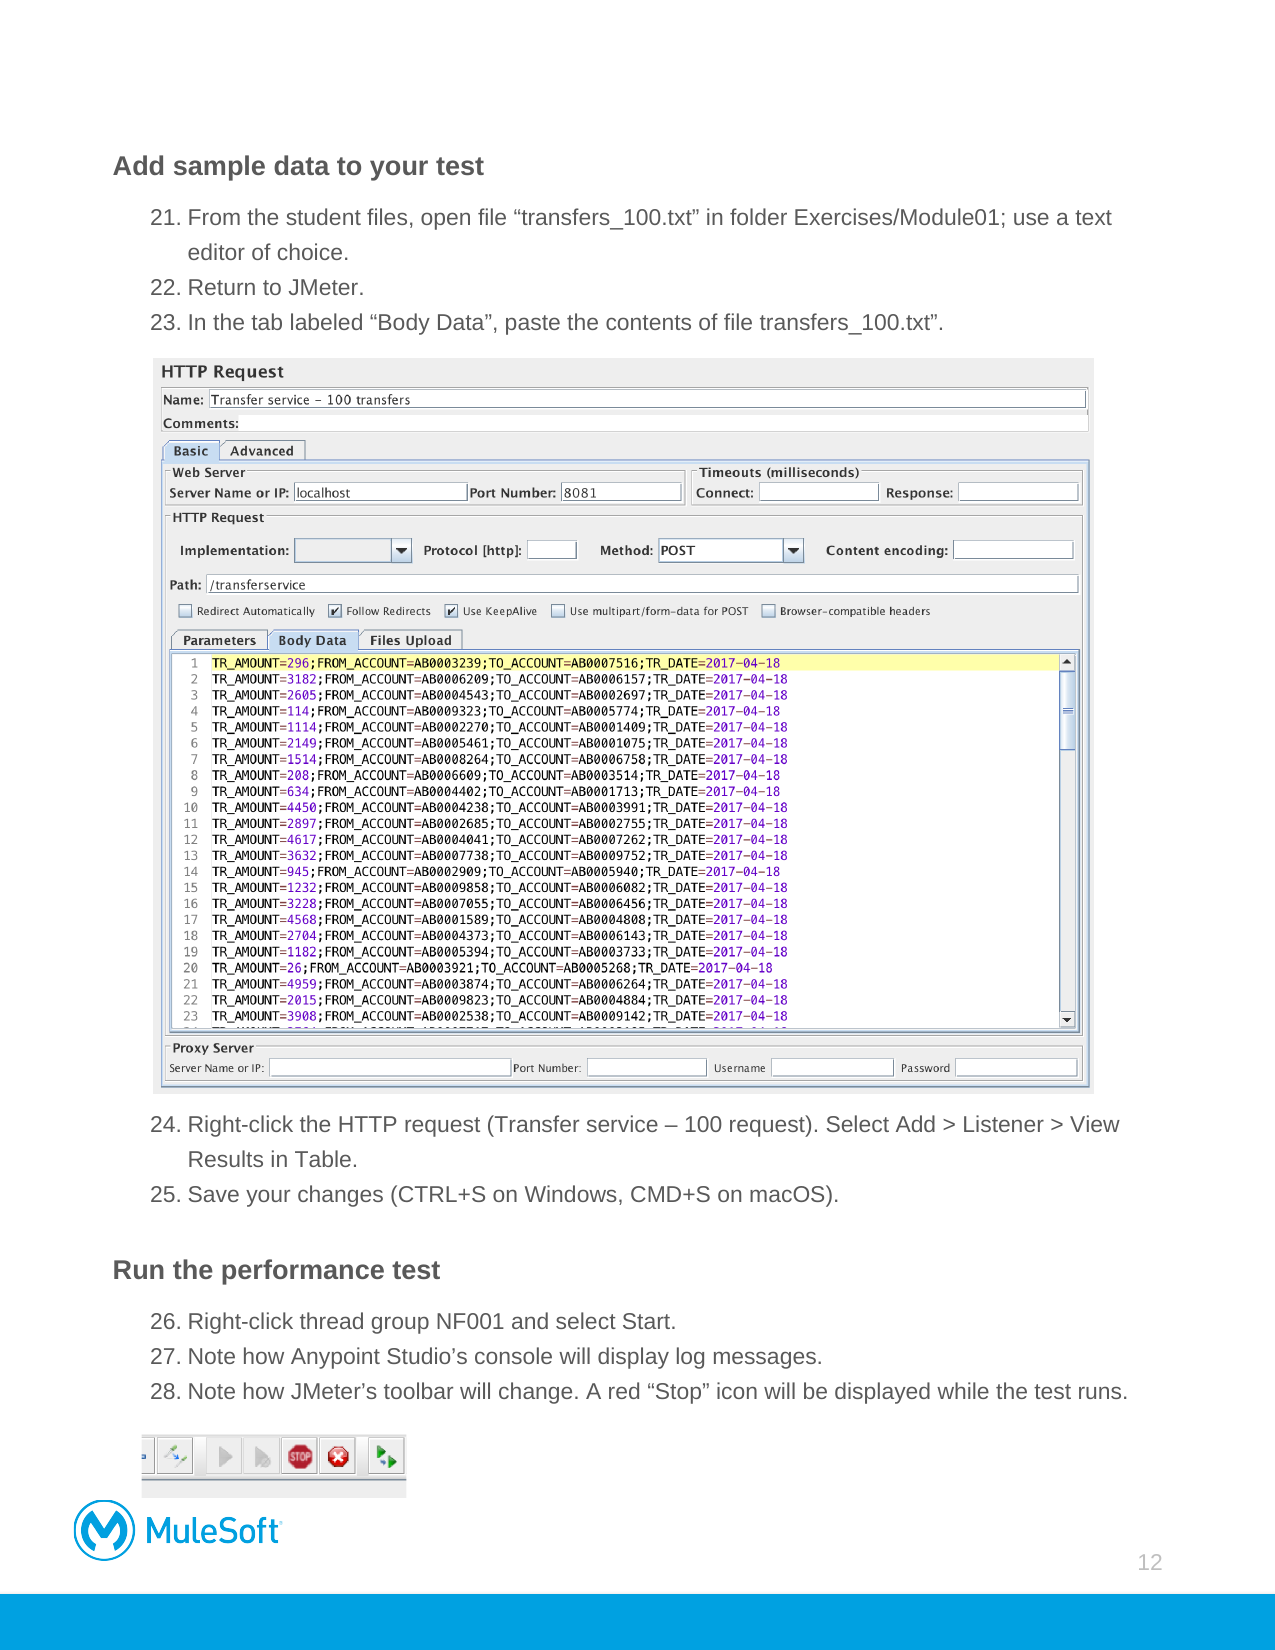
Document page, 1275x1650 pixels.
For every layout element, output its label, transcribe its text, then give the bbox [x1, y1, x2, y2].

picture [153, 358, 1094, 1094]
list In the tab labeled “Body Data”, paste the contents of file transfers_100.txt”. [150, 309, 1162, 335]
subtitle Run the performance test [112, 1254, 1162, 1285]
list Save your changes (CTRL+S). [150, 1181, 1162, 1208]
picture [76, 1503, 132, 1558]
list From the student files, open file “transfers_100.txt” in folder Exercises/Module01; use a text editor of choice. [150, 204, 1162, 265]
picture [141, 1434, 407, 1498]
picture [113, 1500, 283, 1561]
list Note how JMeter’s toolbar will change. A red “Stop” icon will be displayed while the test runs. [150, 1378, 1162, 1404]
list Return to JMeter. [150, 274, 1162, 300]
list Right-click NF001 and select Start. [150, 1308, 1162, 1334]
list Note how Anypoint Studio’s console will display log messages. [150, 1343, 1162, 1369]
picture [73, 1500, 92, 1522]
picture [73, 1539, 95, 1561]
